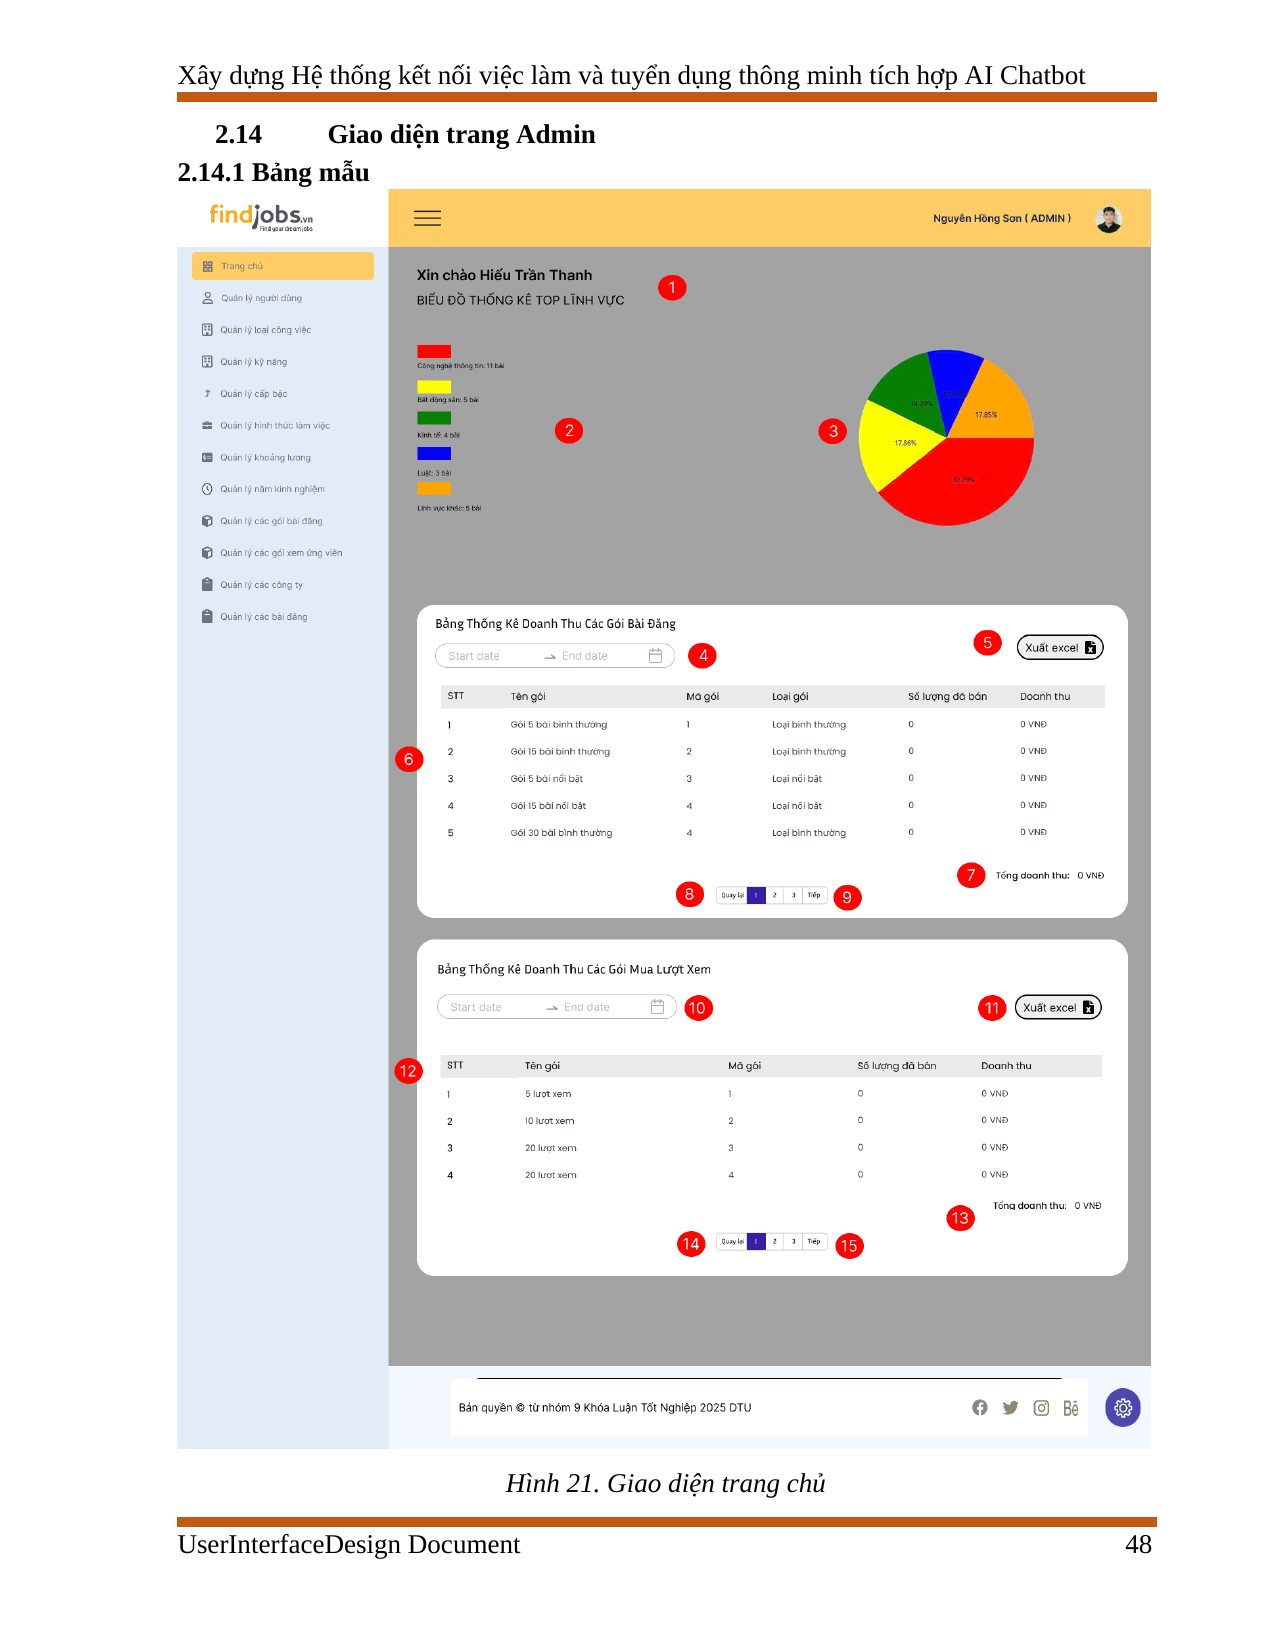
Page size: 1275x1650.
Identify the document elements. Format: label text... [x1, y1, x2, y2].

subtitle 2.14.1 Bảng mẫu [177, 156, 1157, 187]
subtitle Giao diện trang Admin [215, 118, 1157, 149]
picture [177, 189, 1151, 1449]
text Hình 21. Giao diện trang chủ [177, 1467, 1157, 1498]
